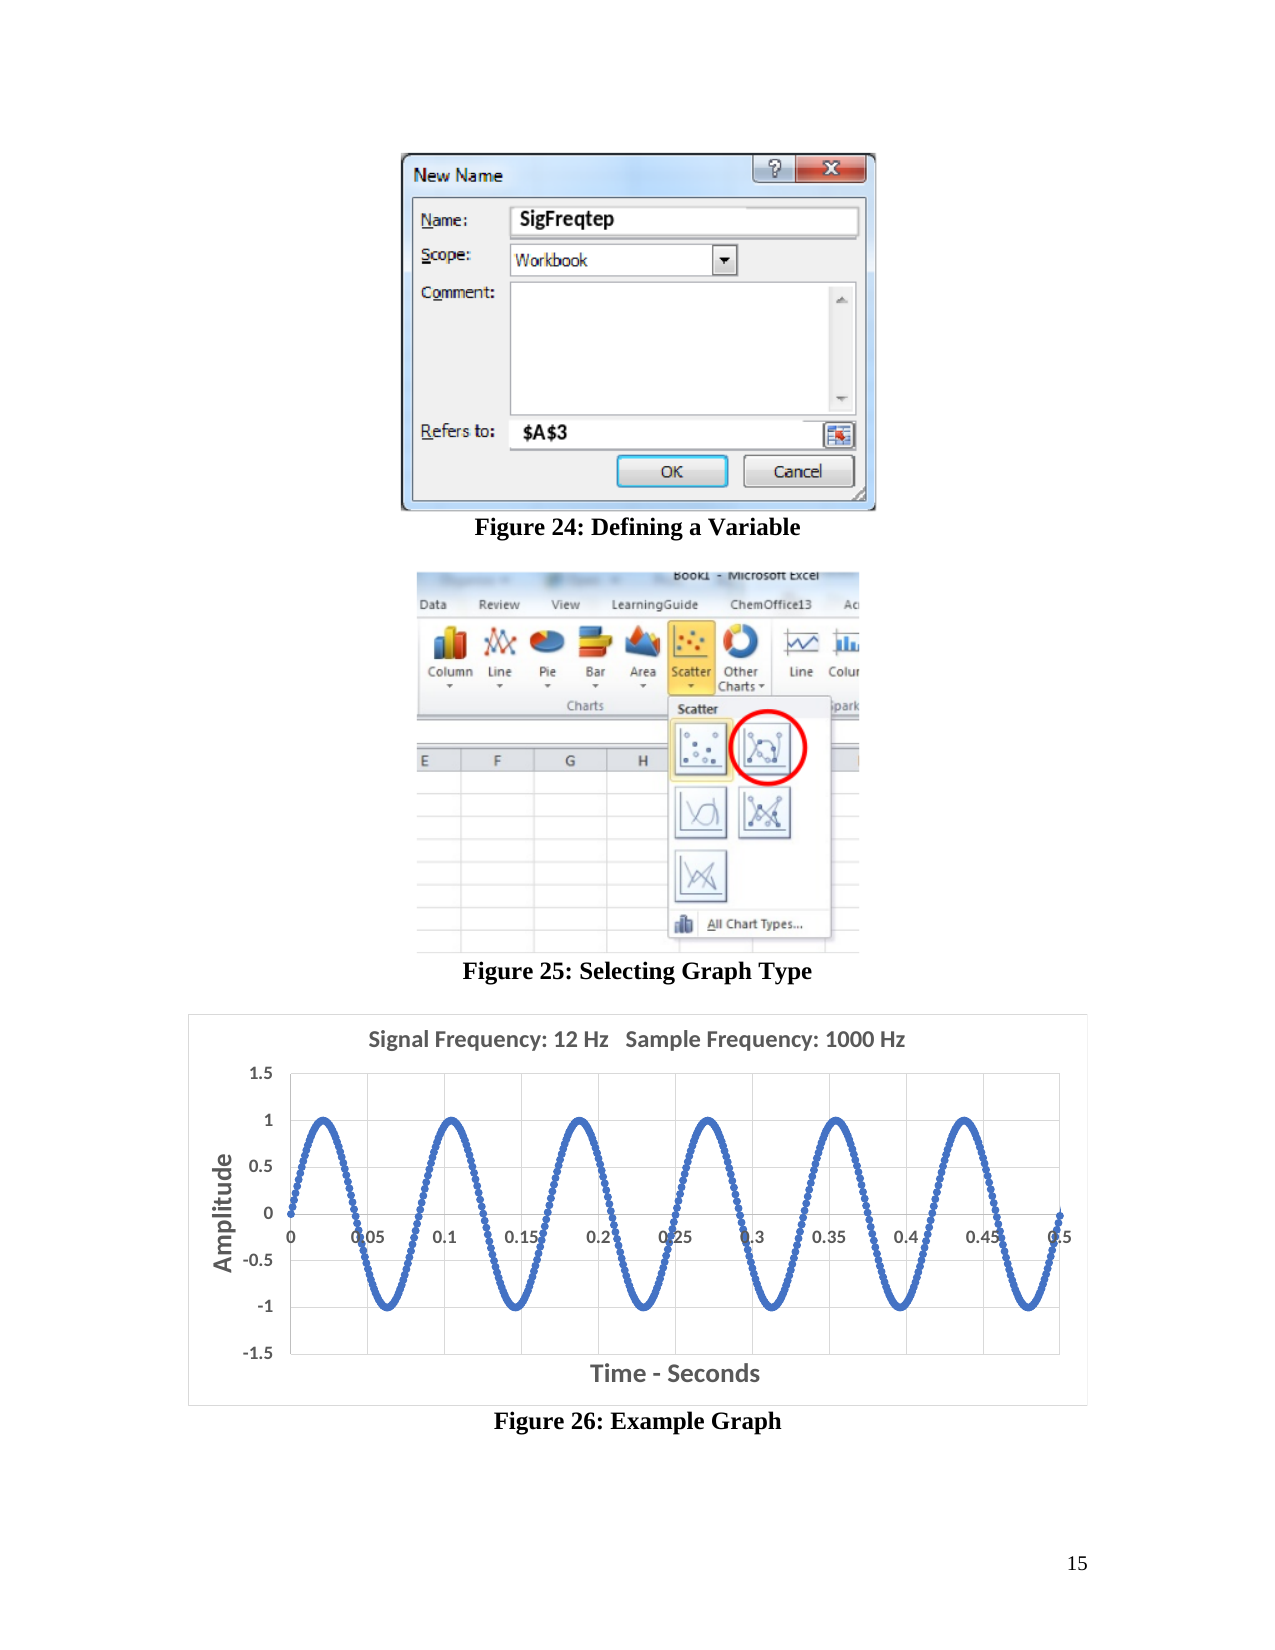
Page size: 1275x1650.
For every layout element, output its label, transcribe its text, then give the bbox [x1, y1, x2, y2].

text Figure 24: Defining a Variable [187, 512, 1087, 541]
text Figure 25: Selecting Graph Type [187, 956, 1087, 985]
text Figure 26: Example Graph [187, 1406, 1087, 1435]
